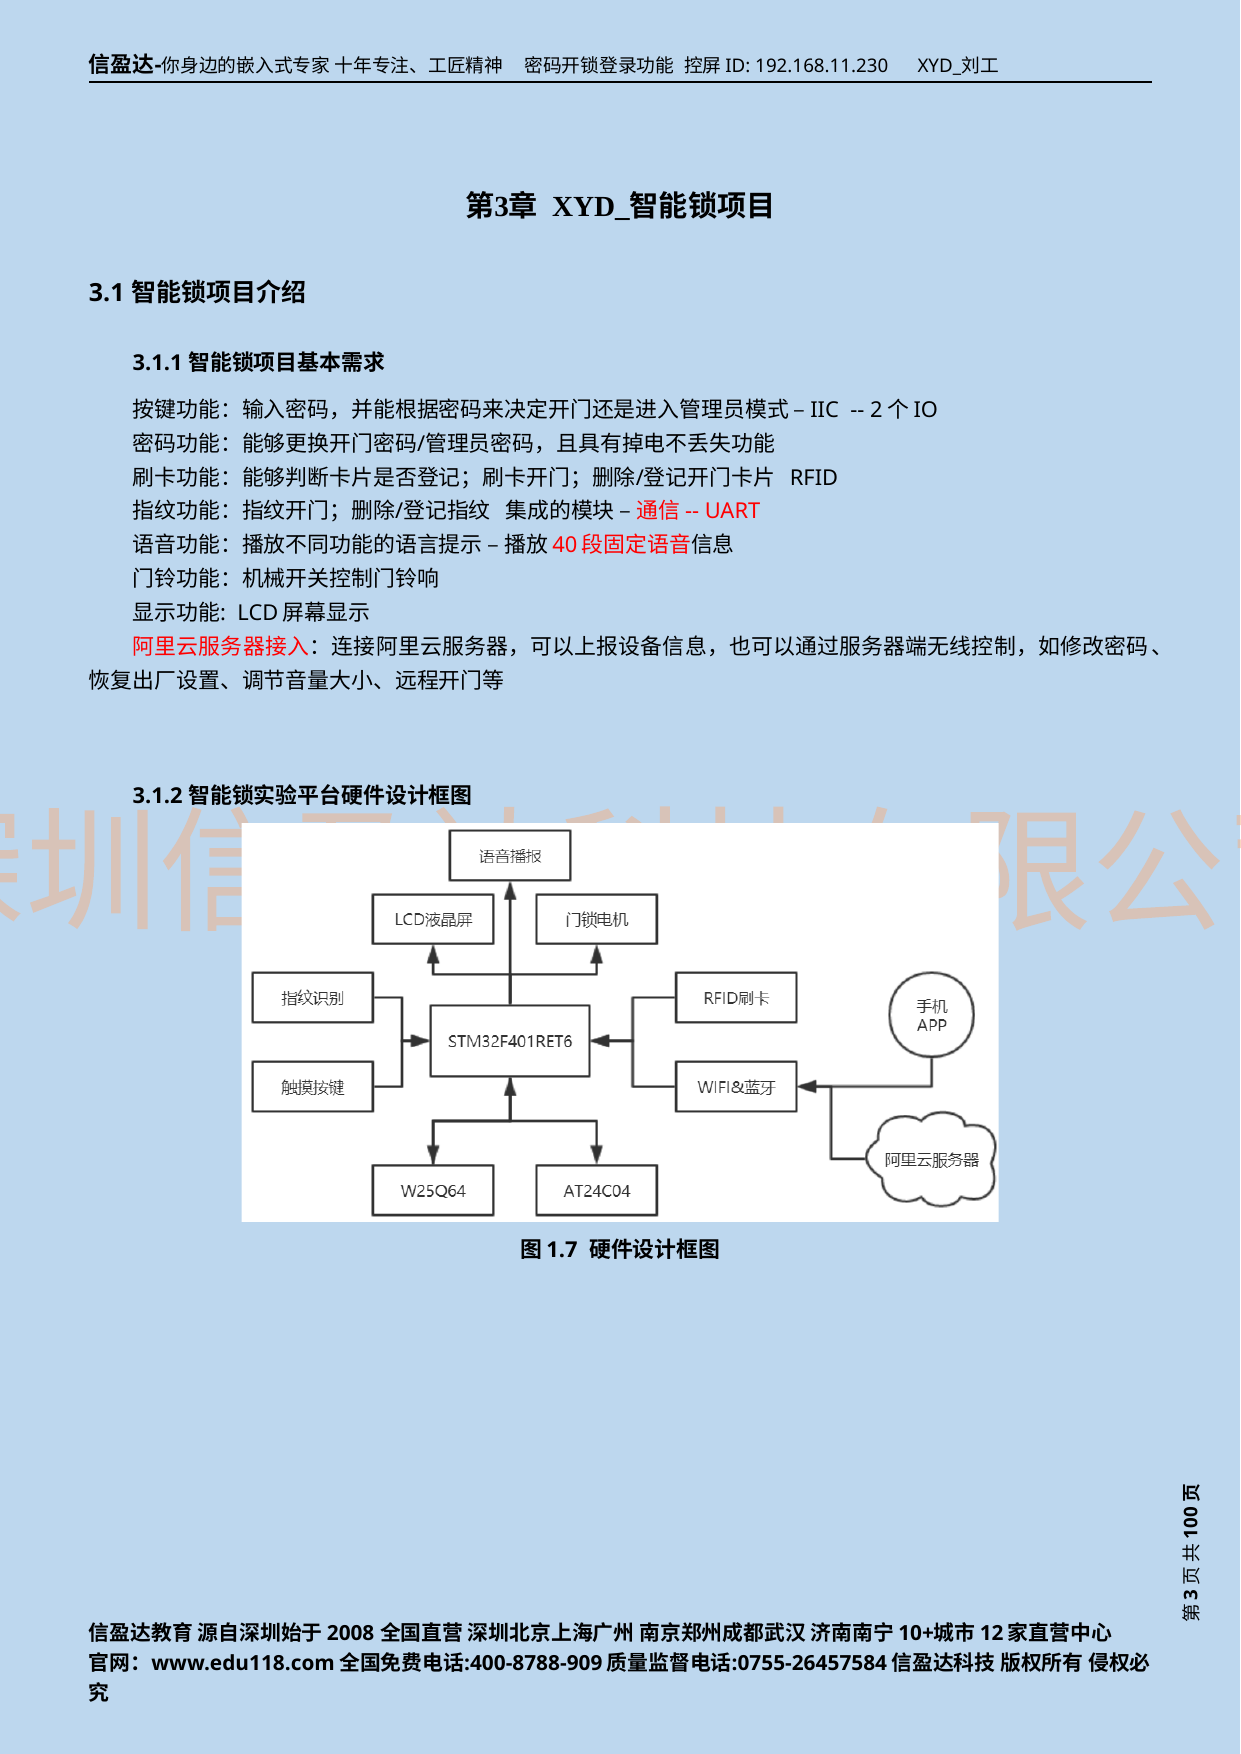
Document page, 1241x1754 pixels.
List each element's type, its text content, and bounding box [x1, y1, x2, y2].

text 门铃功能：机械开关控制门铃响 [89, 560, 1152, 594]
text 图1.7 硬件设计框图 [89, 1231, 1152, 1264]
subtitle 智能锁项目介绍 [80, 255, 1160, 327]
text 密码功能：能够更换开门密码/管理员密码，且具有掉电不丢失功能 [89, 424, 1152, 458]
subtitle XYD_智能锁项目 [89, 170, 1152, 238]
picture [241, 823, 999, 1222]
text 显示功能: LCD屏幕显示 [89, 594, 1152, 628]
subtitle 智能锁实验平台硬件设计框图 [91, 777, 1152, 811]
text 语音功能：播放不同功能的语言提示 – 播放40段固定语音信息 [89, 526, 1152, 560]
text 指纹功能：指纹开门；删除/登记指纹 集成的模块 – 通信 -- UART [89, 492, 1152, 526]
text 按键功能：输入密码，并能根据密码来决定开门还是进入管理员模式 – IIC -- 2个IO [89, 391, 1152, 424]
text 刷卡功能：能够判断卡片是否登记；刷卡开门；删除/登记开门卡片 RFID [89, 458, 1152, 492]
subtitle 智能锁项目基本需求 [91, 344, 1152, 378]
text 阿里云服务器接入：连接阿里云服务器，可以上报设备信息，也可以通过服务器端无线控制，如修改密码、恢复出厂设置、调节音量大小、远程开门等 [89, 628, 1152, 696]
